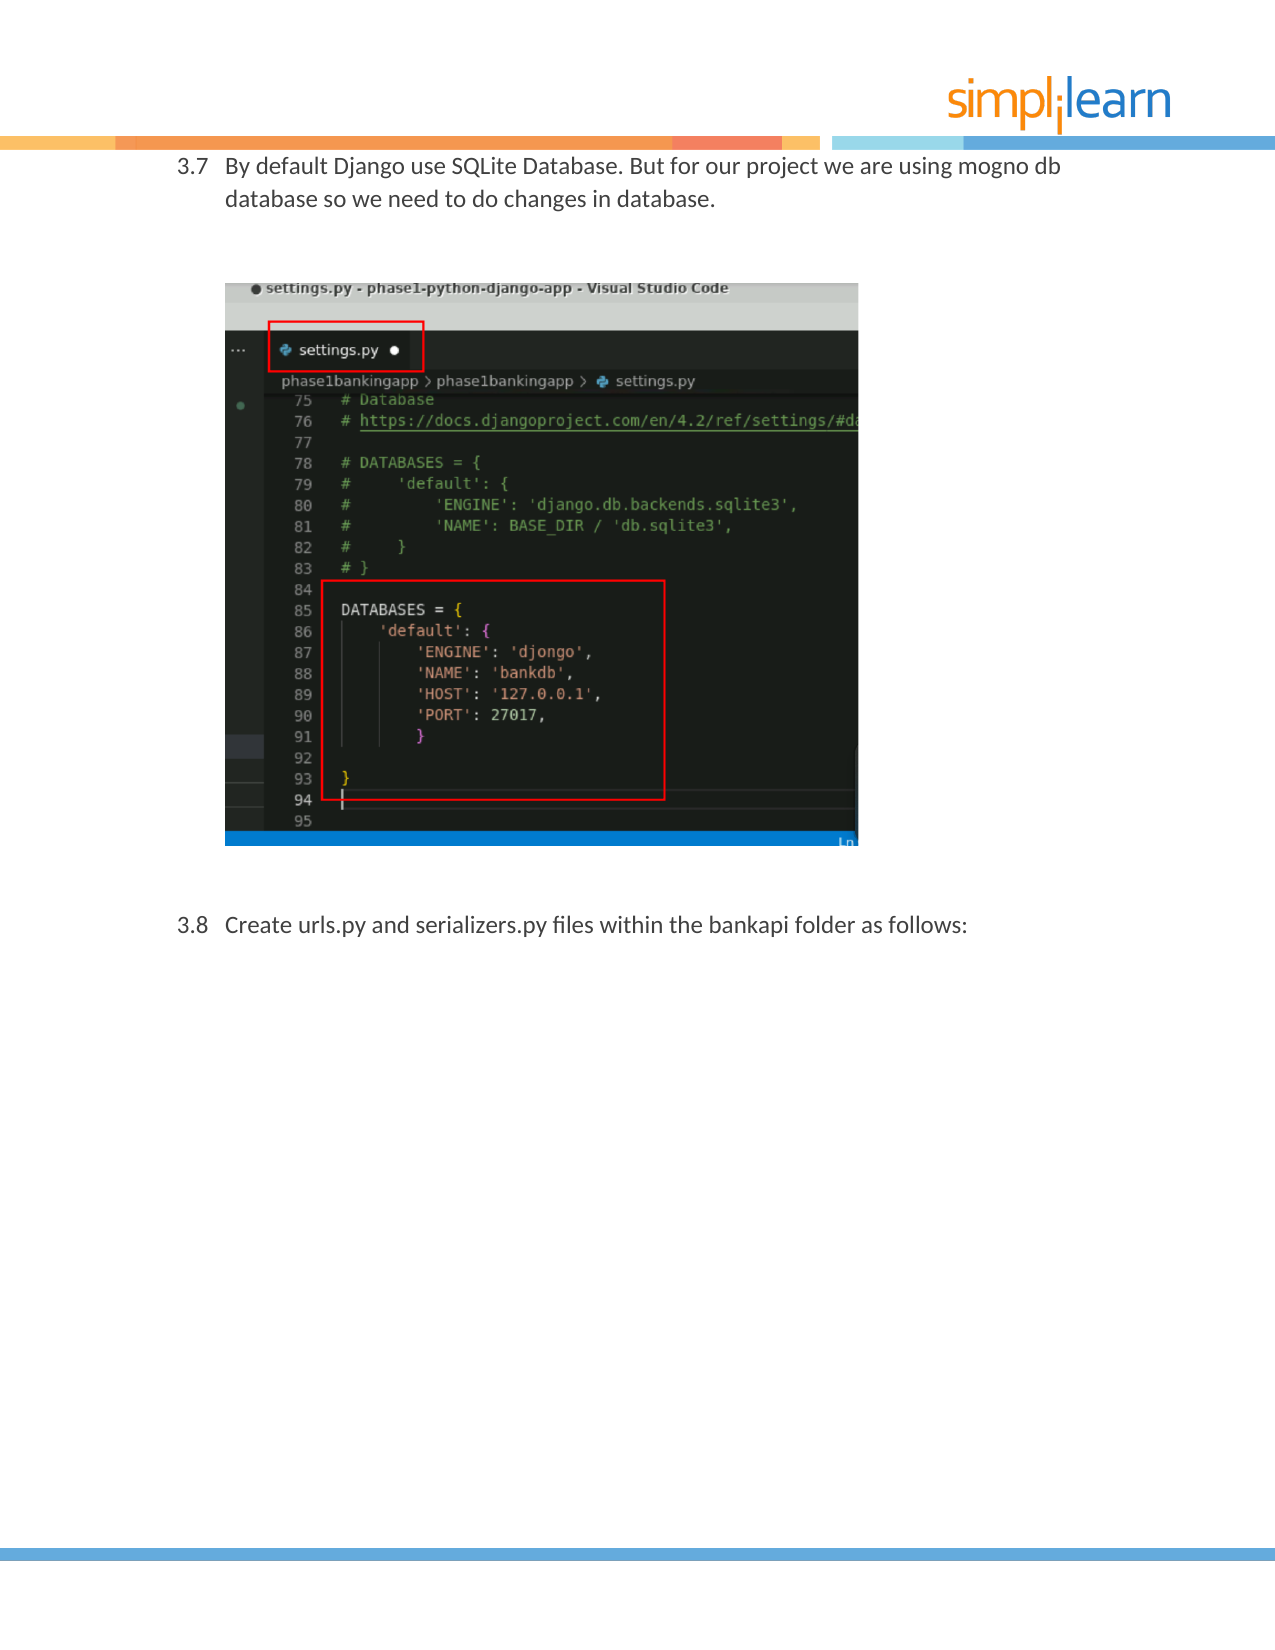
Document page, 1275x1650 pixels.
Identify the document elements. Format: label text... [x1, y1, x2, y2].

picture [0, 1548, 1275, 1562]
list By default Django use SQLite Database. But for our project we are using mogno db database so we need to do changes in database. [177, 150, 1125, 213]
picture [225, 283, 859, 846]
list Create urls.py and serializers.py files within the bankapi folder as follows: [177, 909, 1125, 940]
picture [0, 76, 1275, 150]
